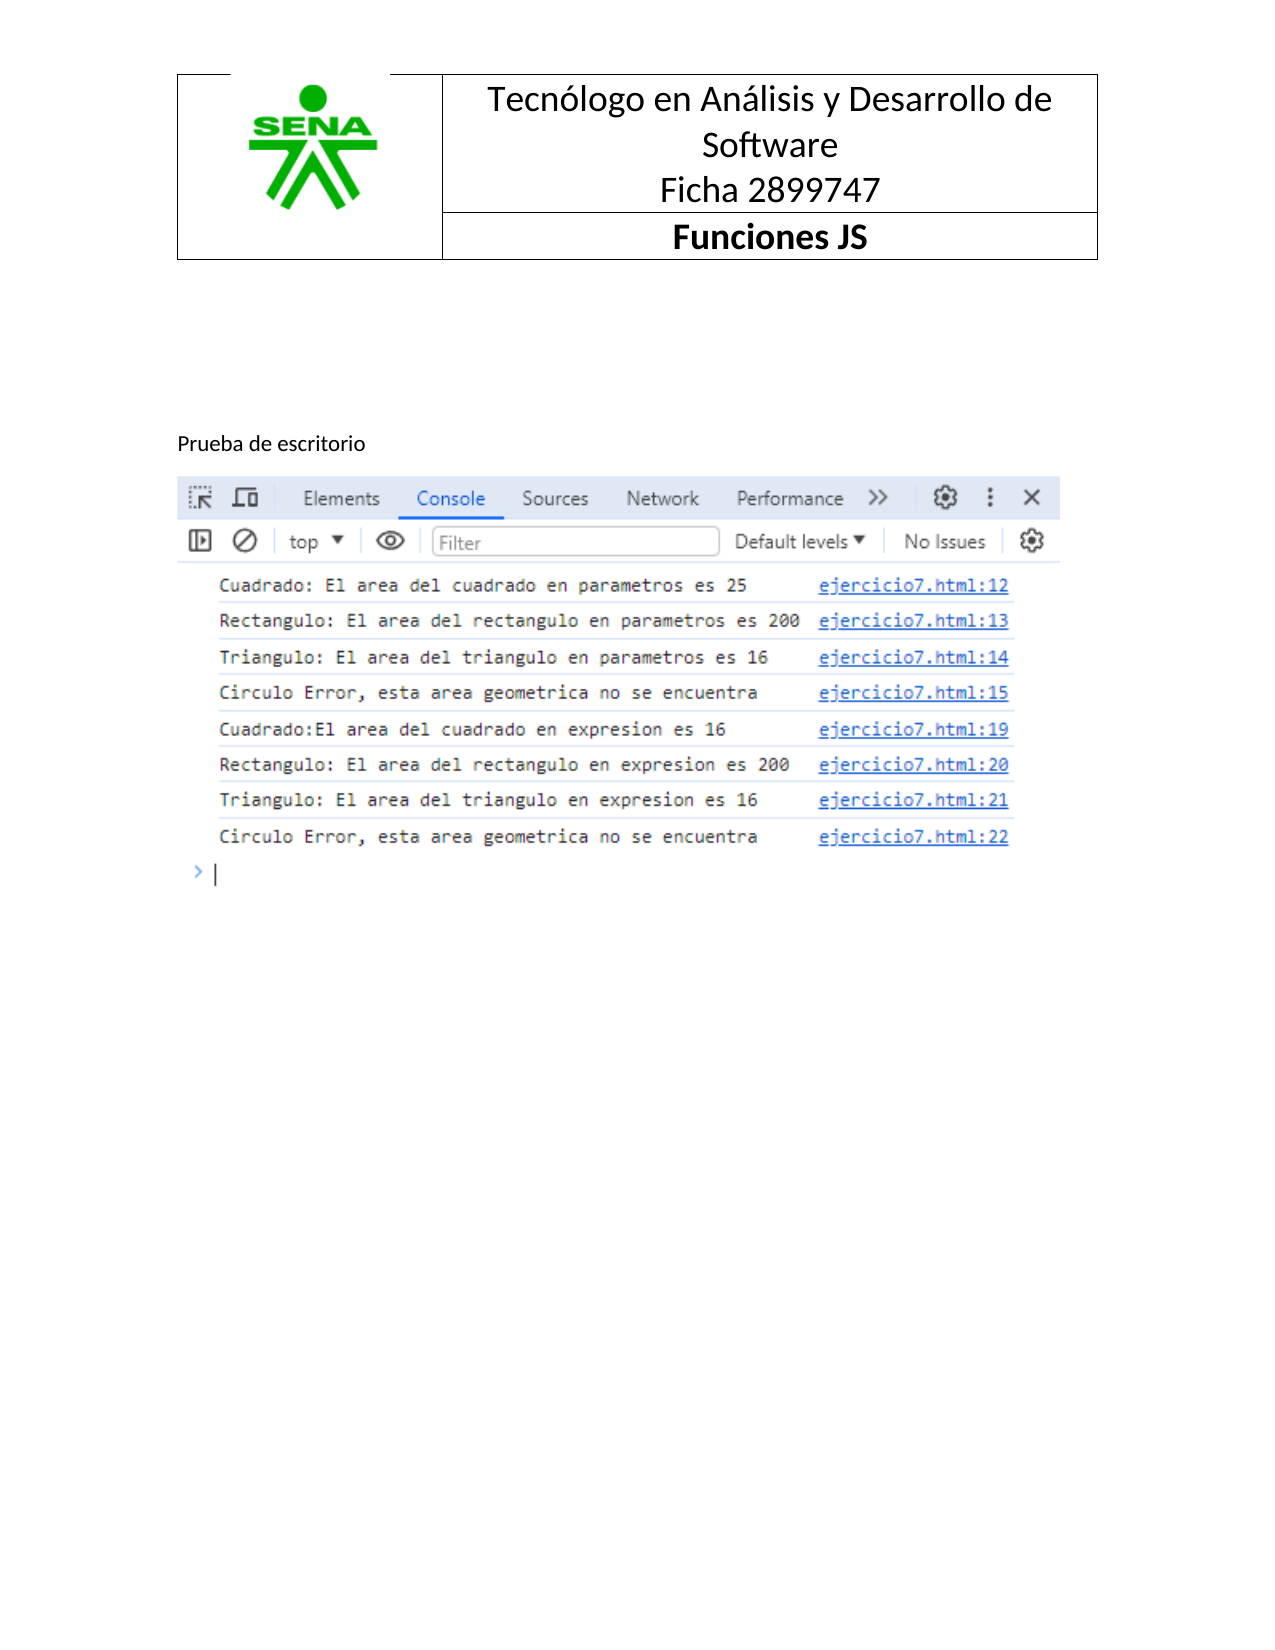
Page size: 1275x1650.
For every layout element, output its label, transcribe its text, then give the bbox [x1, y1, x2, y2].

picture [230, 74, 390, 226]
text Prueba de escritorio [177, 429, 1098, 457]
picture [177, 475, 1060, 888]
